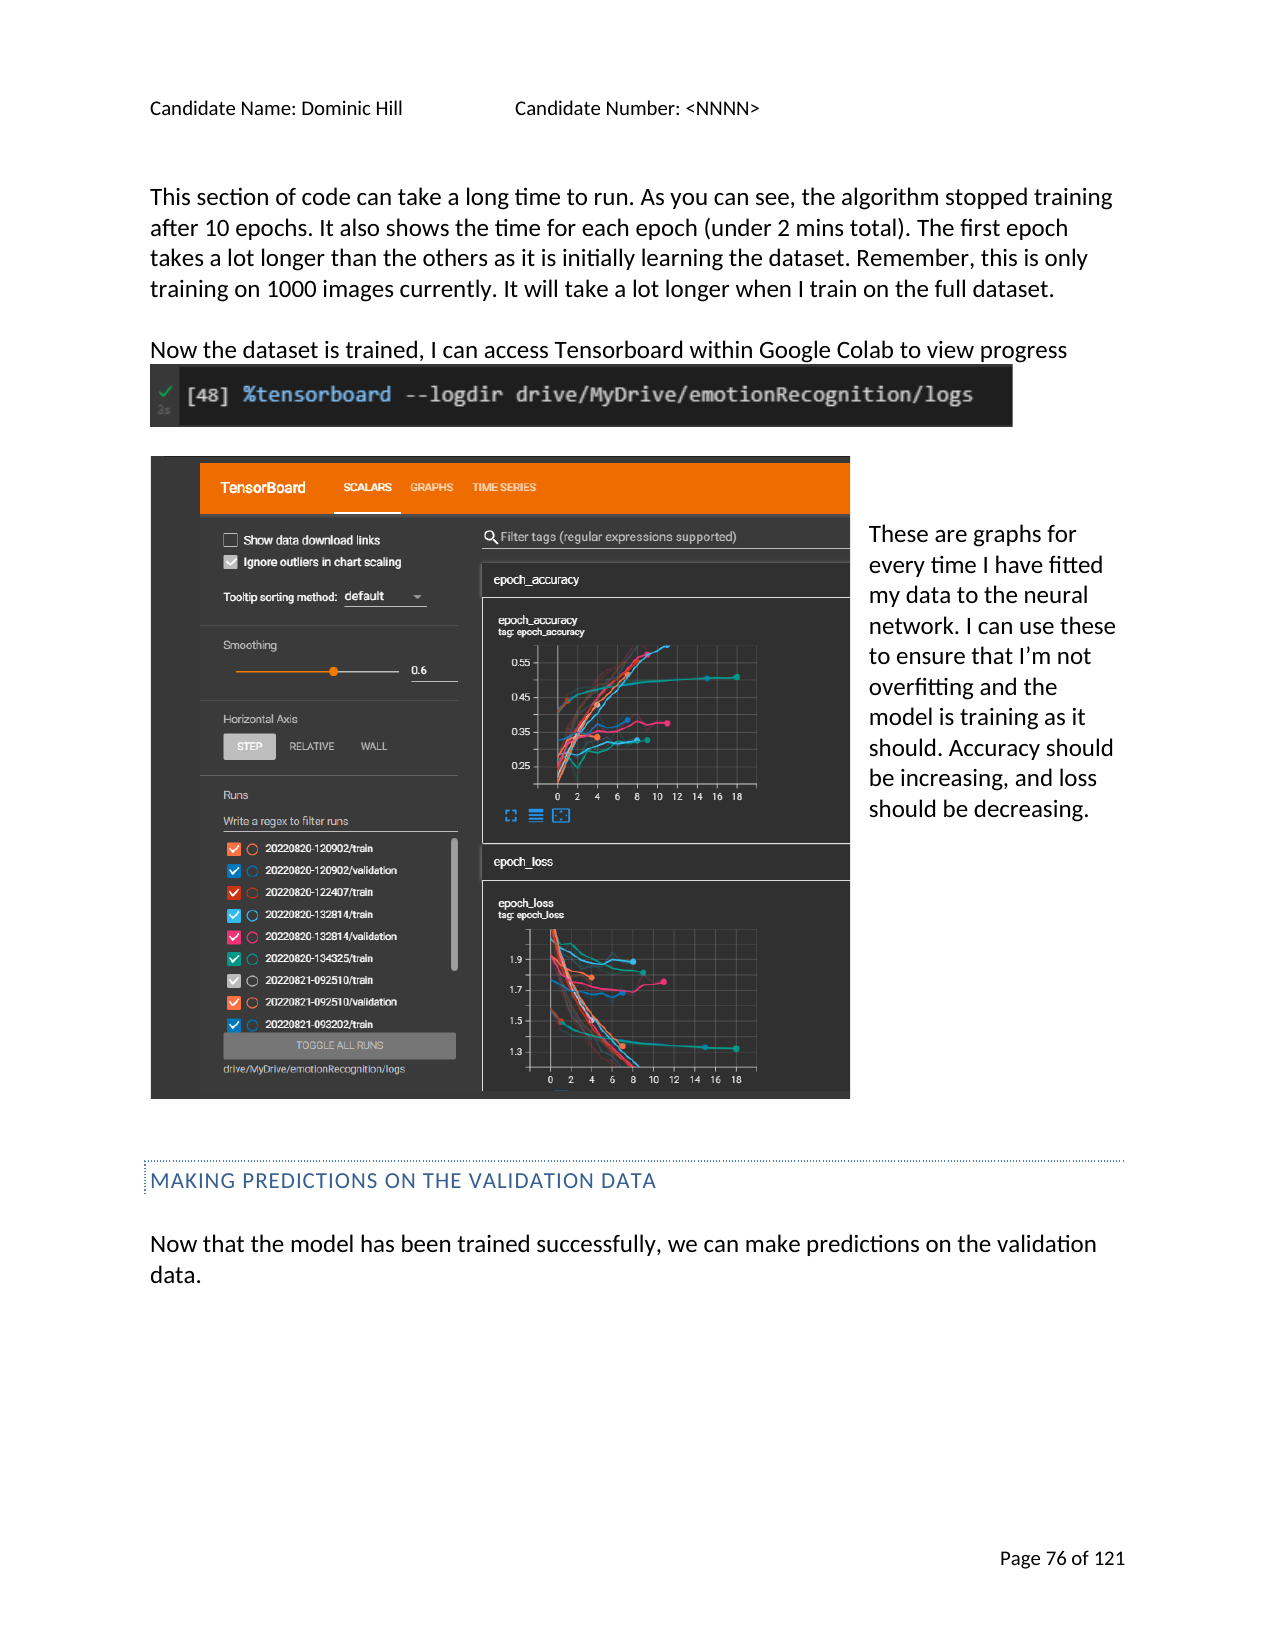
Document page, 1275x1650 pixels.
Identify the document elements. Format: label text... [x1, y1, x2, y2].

text Now the dataset is trained, I can access Tensorboard within Google Colab to view progress [150, 334, 1125, 364]
text Now that the model has been trained successfully, we can make predictions on the validation data. [150, 1228, 1125, 1289]
picture [150, 456, 850, 1097]
subtitle Making predictions on the validation data [144, 1160, 1125, 1194]
text These are graphs for every time I have fitted my data to the neural network. I can use these to ensure that I’m not overfitting and the model is training as it should. Accuracy should be increasing, and loss should be decreasing. [850, 518, 1125, 823]
picture [150, 364, 1013, 427]
text This section of code can take a long time to run. As you can see, the algorithm stopped training after 10 epochs. It also shows the time for each epoch (under 2 mins total). The first epoch takes a lot longer than the others as it is initially learning the dataset. Remember, this is only training on 1000 images currently. It will take a lot longer when I train on the full dataset. [150, 181, 1125, 303]
